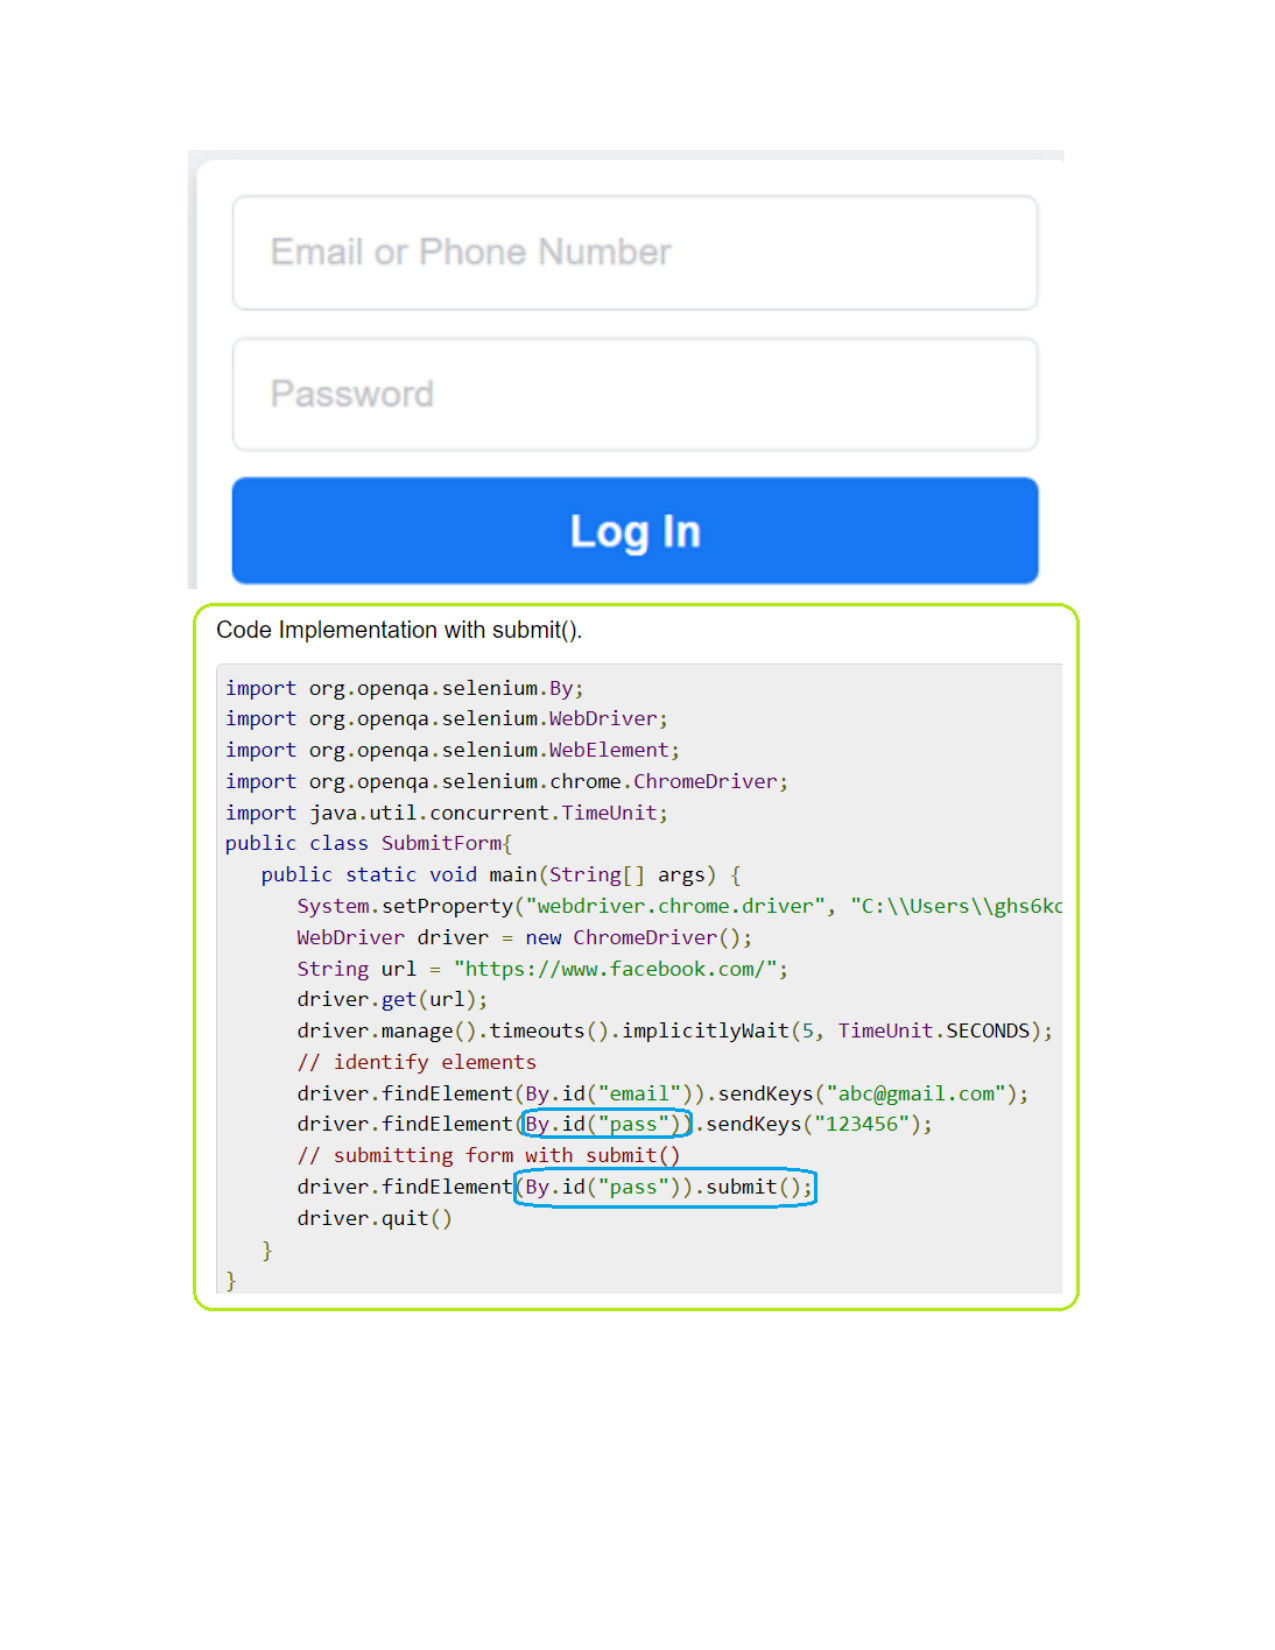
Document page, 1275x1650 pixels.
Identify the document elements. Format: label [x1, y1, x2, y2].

picture [187, 150, 1088, 1316]
